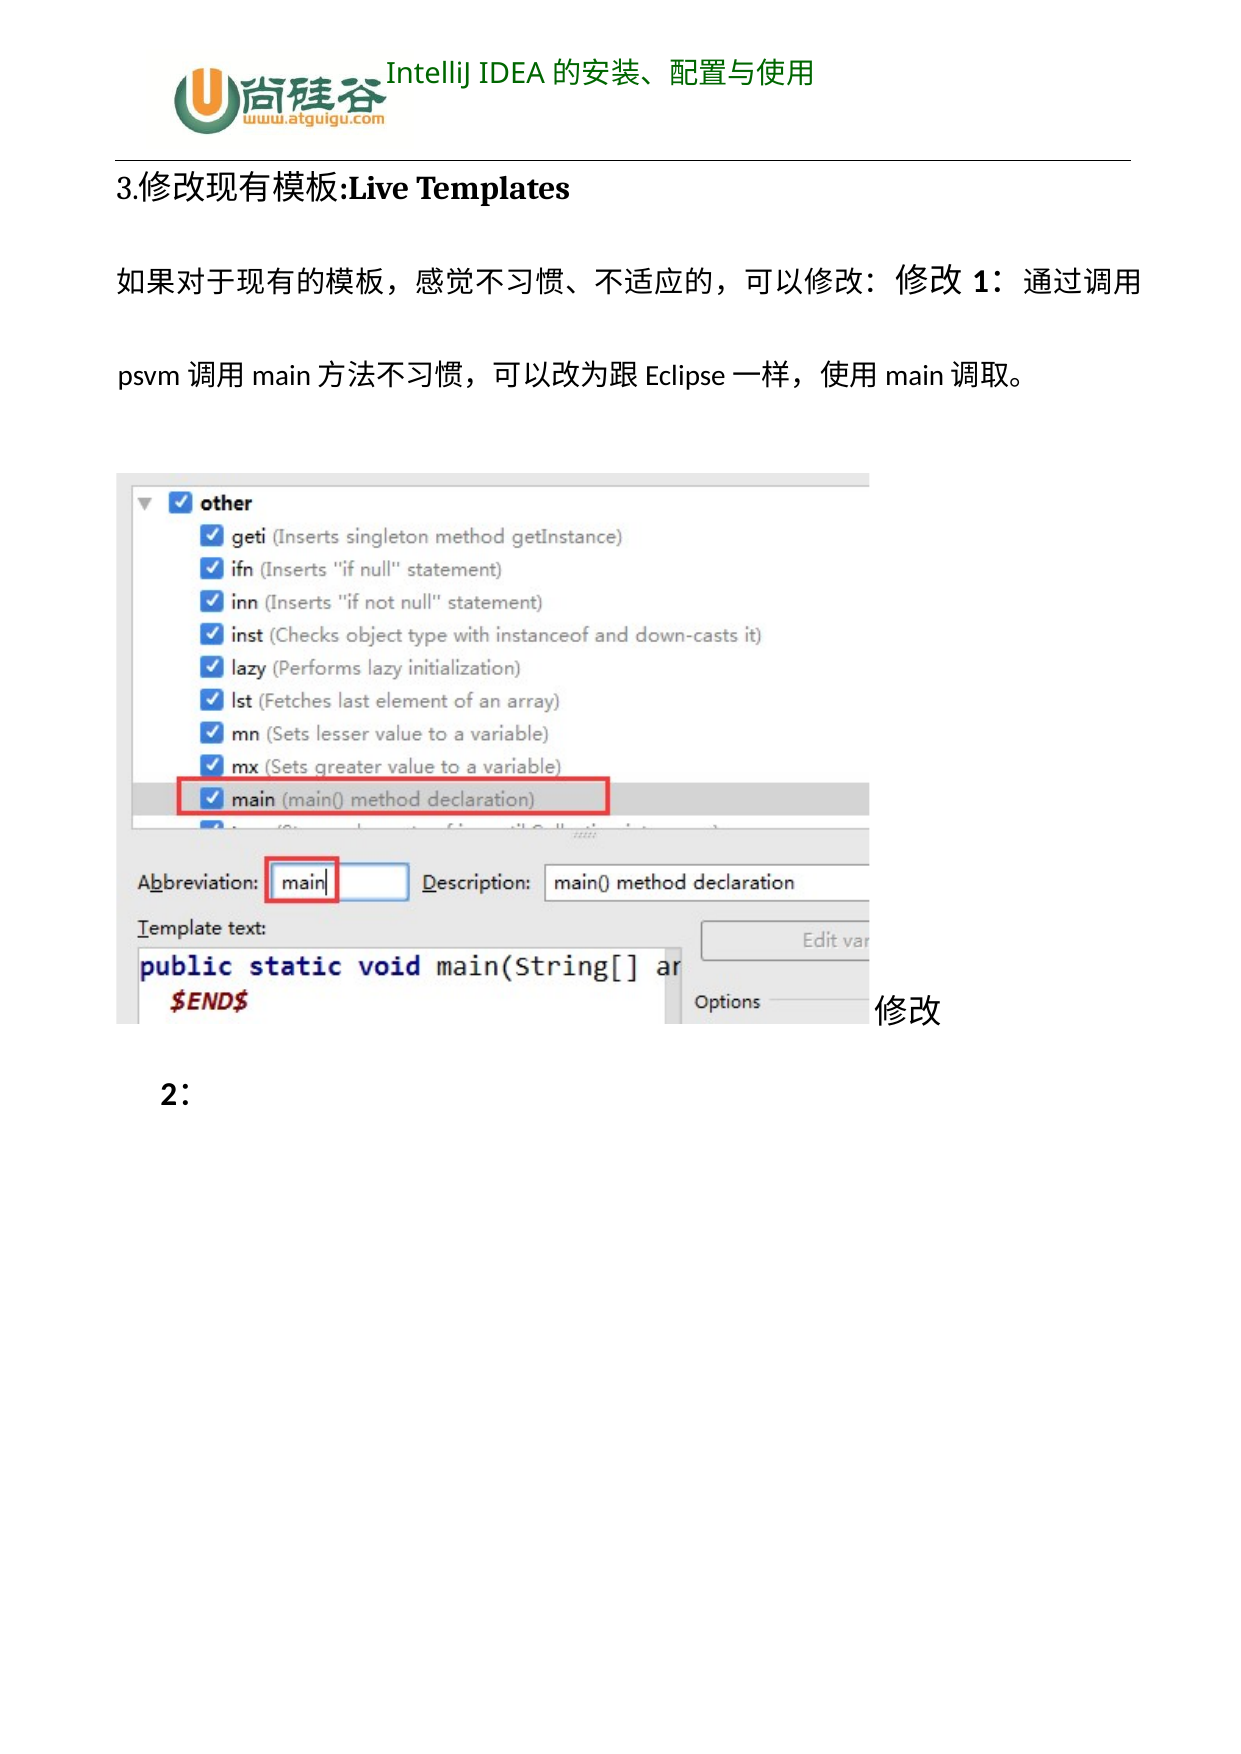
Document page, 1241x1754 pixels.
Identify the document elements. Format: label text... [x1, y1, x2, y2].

text 如果对于现有的模板，感觉不习惯、不适应的，可以修改：修改 1：通过调用 psvm 调用 main 方法不习惯，可以改为跟 Eclipse 一样，使用 main 调取。 [116, 253, 1143, 393]
subtitle 3.修改现有模板:Live Templates [116, 161, 1143, 209]
picture [116, 473, 870, 1024]
picture [146, 49, 414, 149]
